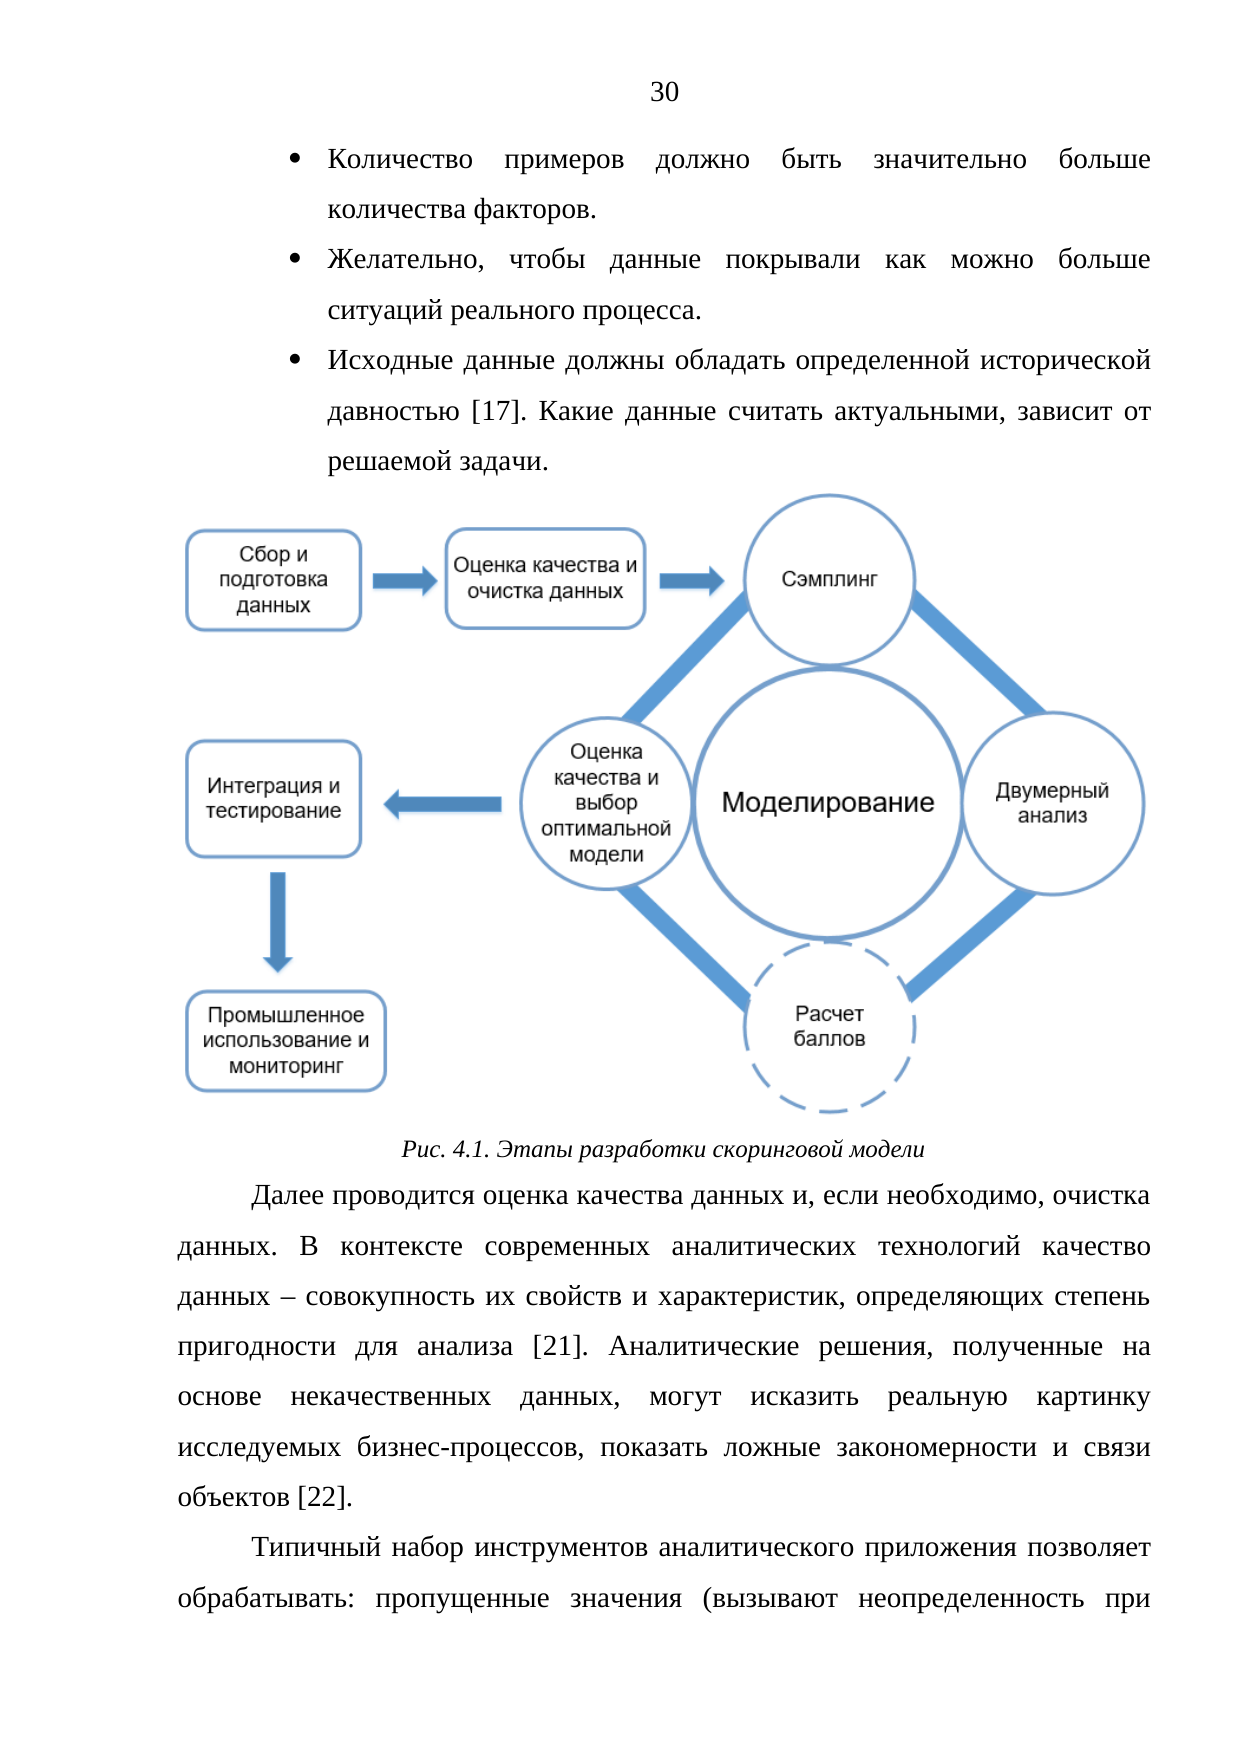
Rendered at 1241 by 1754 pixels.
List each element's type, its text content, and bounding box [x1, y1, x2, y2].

picture [177, 493, 1152, 1118]
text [177, 1529, 1152, 1613]
list Исходные данные должны обладать определенной исторической давностью [17]. Какие данные считать актуальными, зависит от решаемой задачи. [290, 342, 1152, 477]
list Желательно, чтобы данные покрывали как можно больше ситуаций реального процесса. [290, 242, 1152, 326]
list Количество примеров должно быть значительно больше количества факторов. [290, 141, 1152, 225]
text Далее проводится оценка качества данных и, если необходимо, очистка данных. В контексте современных аналитических технологий качество данных – совокупность их свойств и характеристик, определяющих степень пригодности для анализа [21]. Аналитические решения, полученные на основе некачественных данных, могут исказить реальную картинку исследуемых бизнес-процессов, показать ложные закономерности и связи объектов [22]. [177, 1177, 1152, 1513]
text Рис. 4.1. Этапы разработки скоринговой модели [177, 1134, 1152, 1163]
